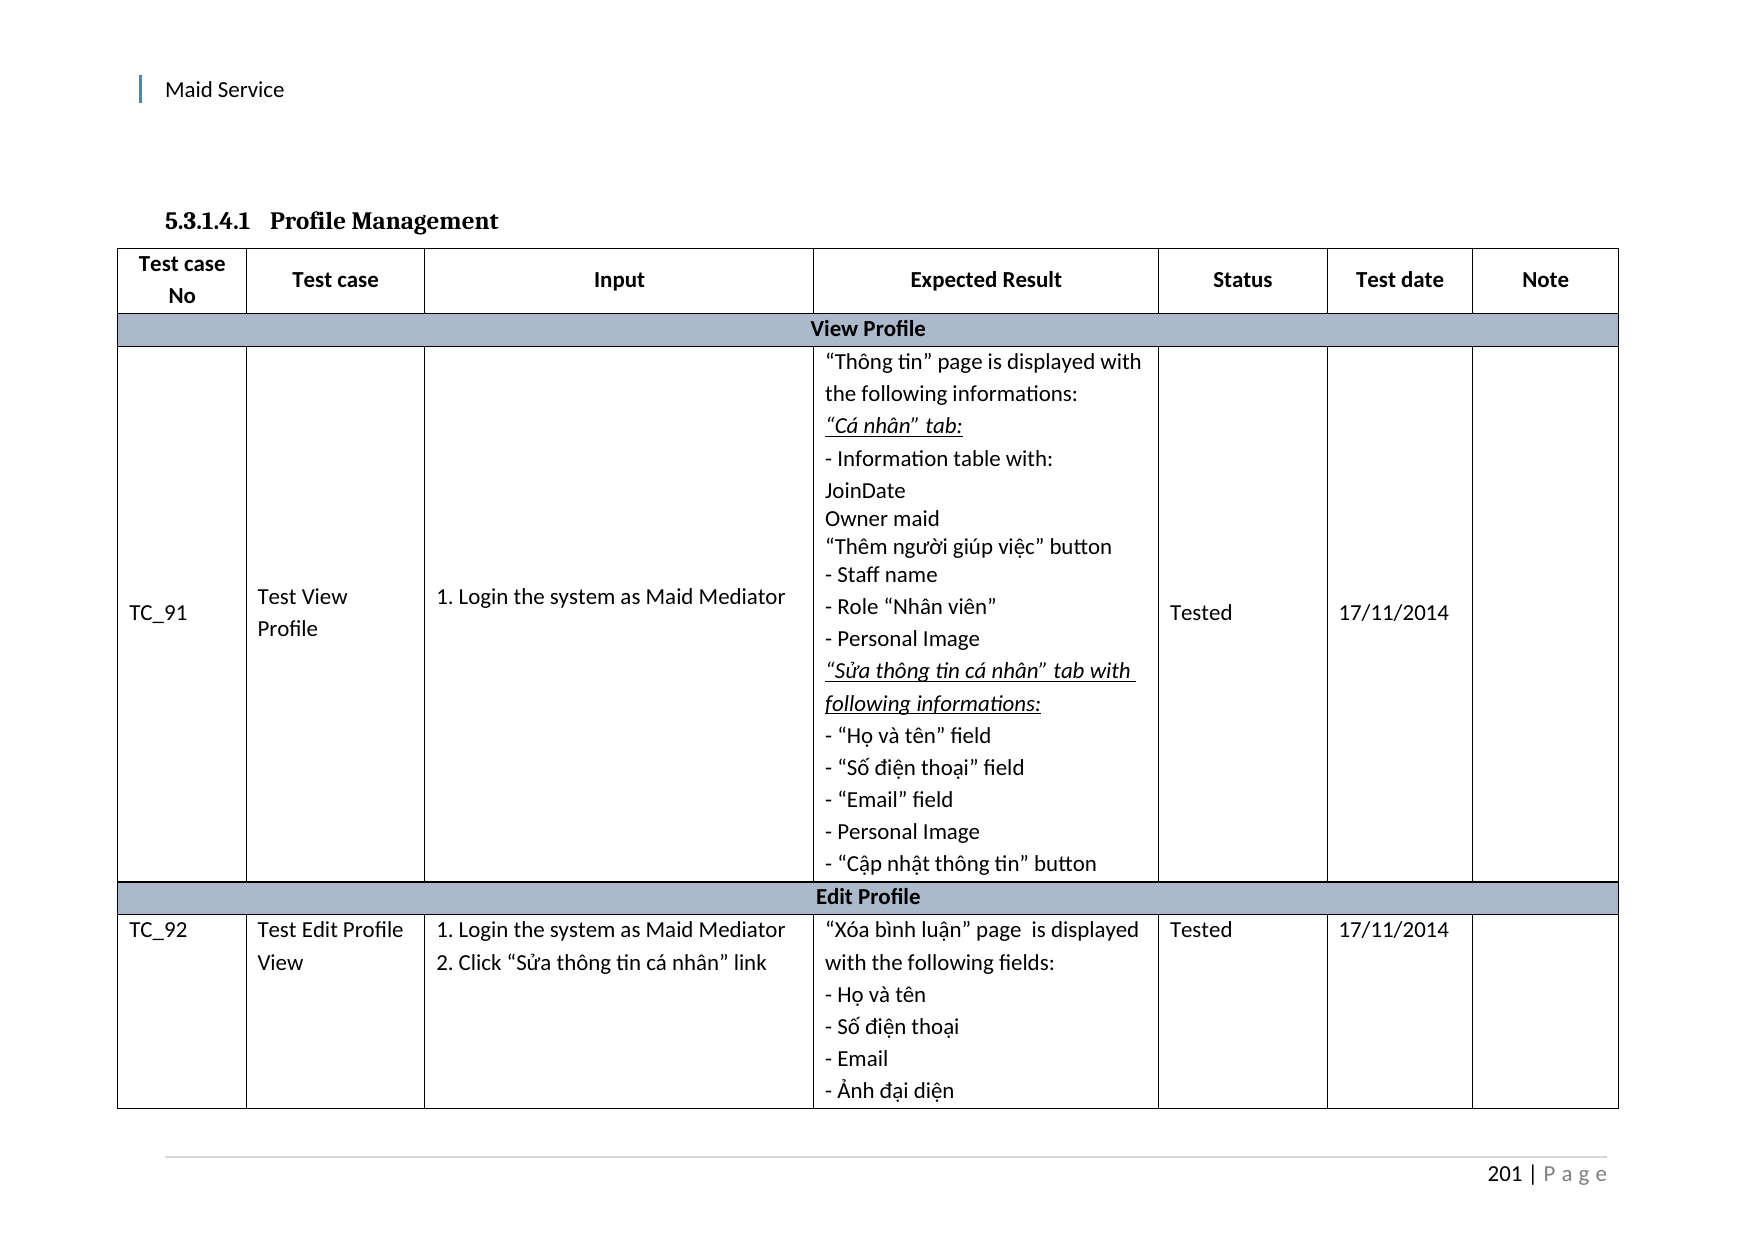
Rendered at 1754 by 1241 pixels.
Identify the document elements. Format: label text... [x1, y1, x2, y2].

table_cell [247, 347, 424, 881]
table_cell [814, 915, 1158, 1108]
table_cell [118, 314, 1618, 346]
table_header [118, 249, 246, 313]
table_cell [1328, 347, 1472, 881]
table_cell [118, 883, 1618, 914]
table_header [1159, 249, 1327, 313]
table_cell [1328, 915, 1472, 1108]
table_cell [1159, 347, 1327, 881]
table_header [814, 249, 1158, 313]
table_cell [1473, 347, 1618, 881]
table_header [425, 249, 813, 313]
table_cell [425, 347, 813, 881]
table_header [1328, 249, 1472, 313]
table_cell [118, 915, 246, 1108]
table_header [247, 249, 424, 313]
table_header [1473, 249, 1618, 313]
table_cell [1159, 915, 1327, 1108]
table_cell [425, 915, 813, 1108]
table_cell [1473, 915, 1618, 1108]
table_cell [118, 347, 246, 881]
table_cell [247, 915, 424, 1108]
subtitle Profile Management [165, 207, 1607, 236]
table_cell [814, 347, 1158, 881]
